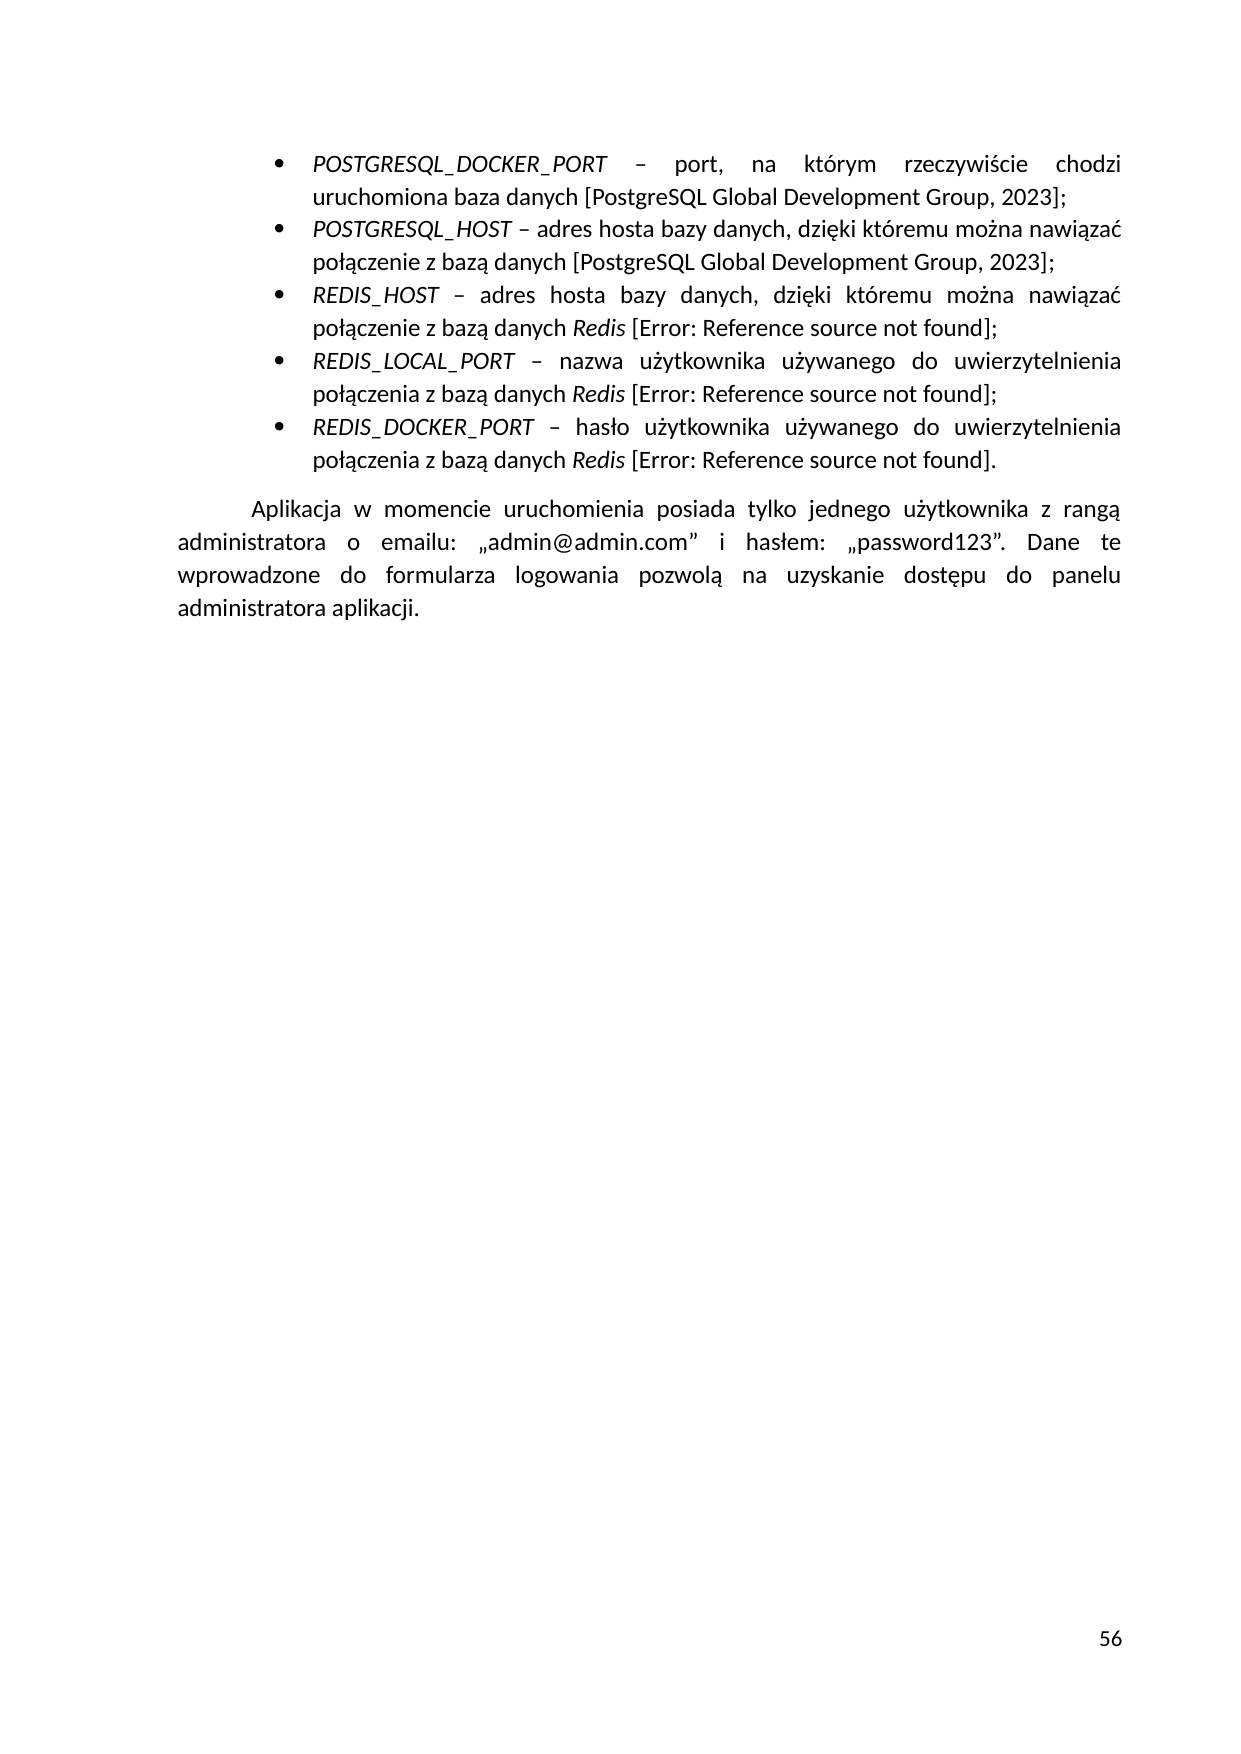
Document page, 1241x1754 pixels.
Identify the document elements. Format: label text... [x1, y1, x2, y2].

text Aplikacja w momencie uruchomienia posiada tylko jednego użytkownika z rangą administratora o emailu: „admin@admin.com” i hasłem: „password123”. Dane te wprowadzone do formularza logowania pozwolą na uzyskanie dostępu do panelu administratora aplikacji. [177, 493, 1122, 623]
list POSTGRESQL_HOST – adres hosta bazy danych, dzięki któremu można nawiązać połączenie z bazą danych [24]; [275, 213, 1122, 277]
list POSTGRESQL_DOCKER_PORT – port, na którym rzeczywiście chodzi uruchomiona baza danych [24]; [275, 148, 1122, 211]
